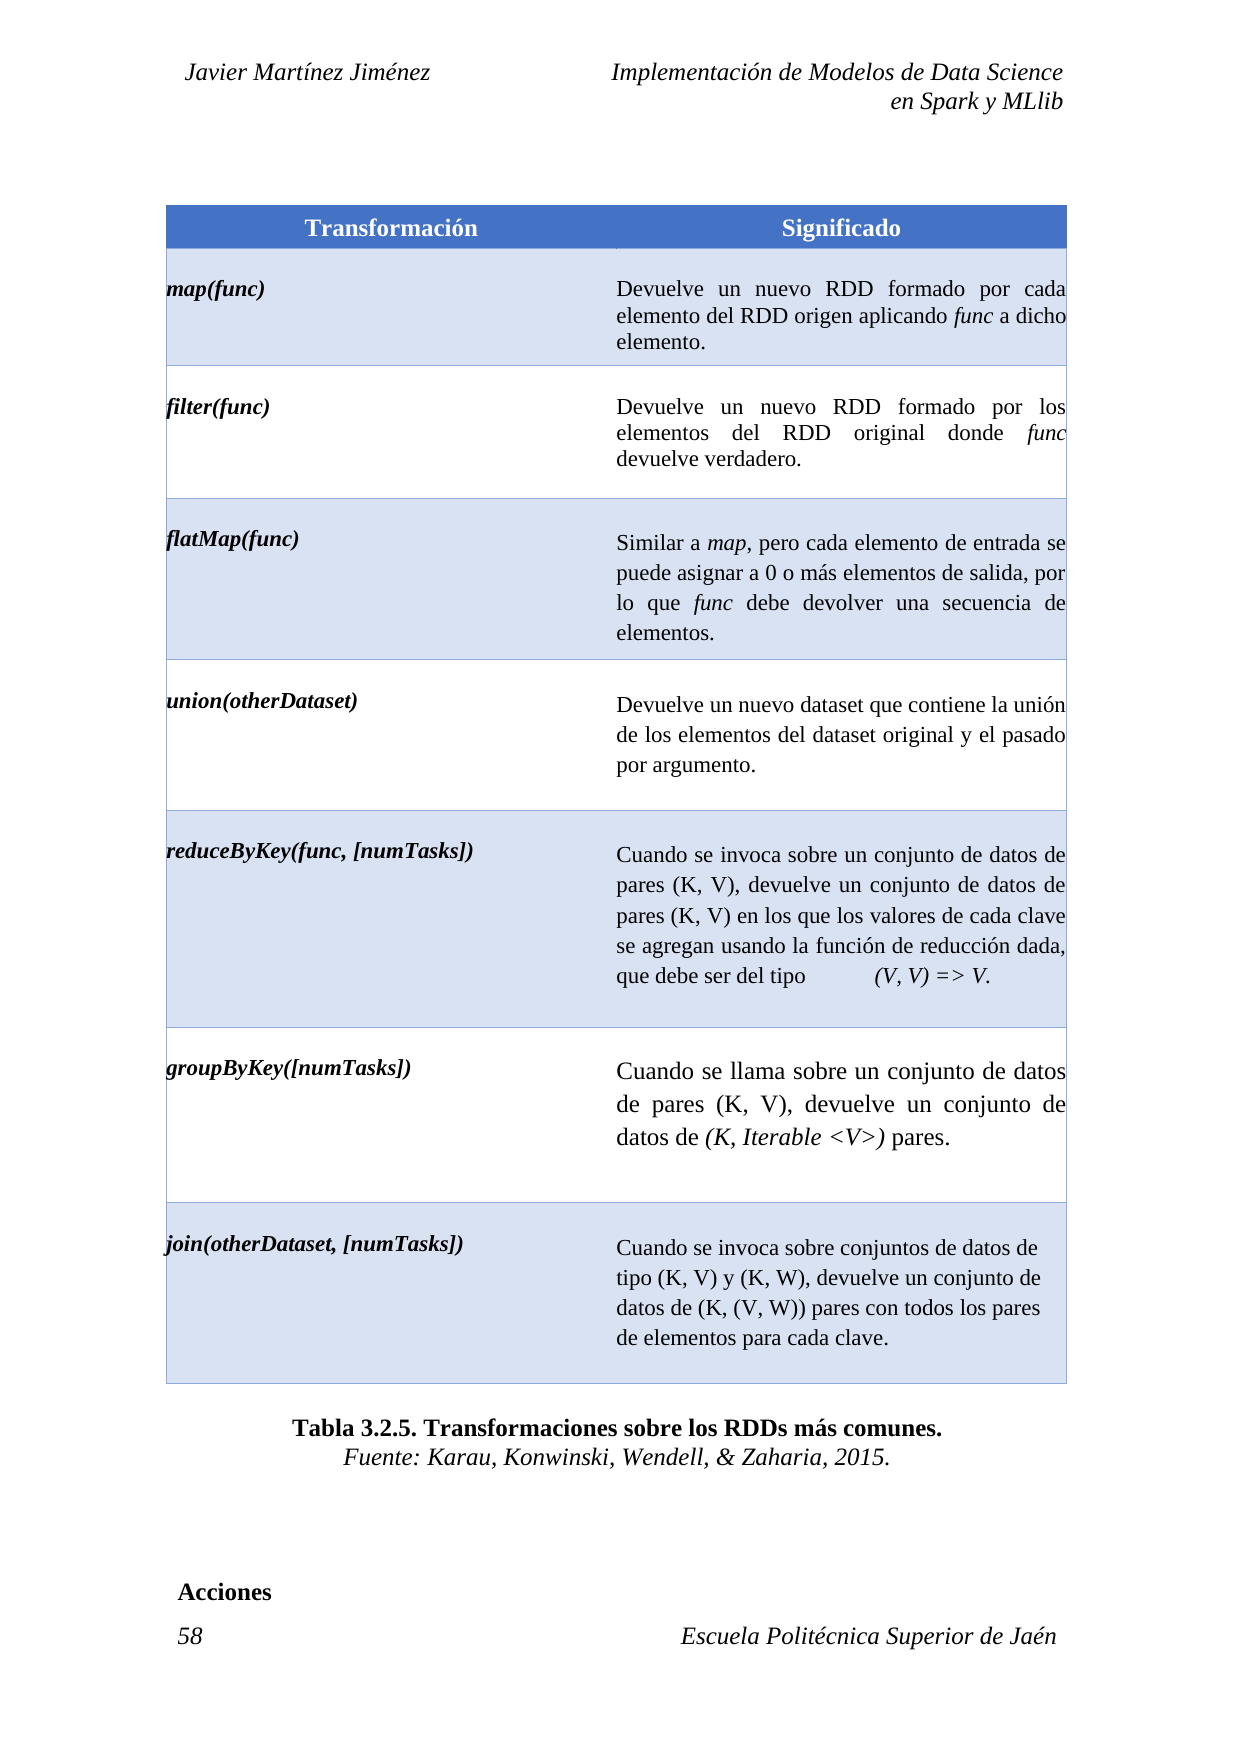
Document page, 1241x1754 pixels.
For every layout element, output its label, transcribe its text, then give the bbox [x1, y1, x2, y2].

text Acciones [177, 1577, 1063, 1606]
table_cell union(otherDataset) [167, 660, 616, 810]
table_cell Devuelve un nuevo RDD formado por los elementos del RDD original donde func devuelve verdadero. [616, 366, 1066, 497]
table_cell Cuando se invoca sobre un conjunto de datos de pares (K, V), devuelve un conjunto de datos de pares (K, V) en los que los valores de cada clave se agregan usando la función de reducción dada, que debe ser del tipo (V, V) => V. [616, 811, 1066, 1027]
table_cell Cuando se llama sobre un conjunto de datos de pares (K, V), devuelve un conjunto de datos de (K, Iterable <V>) pares. [616, 1028, 1066, 1202]
table_cell map(func) [167, 249, 616, 365]
table_header Significado [617, 206, 1066, 248]
table_cell groupByKey([numTasks]) [167, 1028, 616, 1202]
table_cell filter(func) [167, 366, 616, 497]
table_cell Cuando se invoca sobre conjuntos de datos de tipo (K, V) y (K, W), devuelve un conjunto de datos de (K, (V, W)) pares con todos los pares de elementos para cada clave. [616, 1203, 1066, 1383]
table_cell Devuelve un nuevo RDD formado por cada elemento del RDD origen aplicando func a dicho elemento. [616, 249, 1066, 365]
table_cell Similar a map, pero cada elemento de entrada se puede asignar a 0 o más elementos de salida, por lo que func debe devolver una secuencia de elementos. [616, 499, 1066, 659]
table_header Transformación [167, 206, 616, 248]
table_cell reduceByKey(func, [numTasks]) [167, 811, 616, 1027]
table_cell join(otherDataset, [numTasks]) [167, 1203, 616, 1383]
table_cell flatMap(func) [167, 499, 616, 659]
table_cell Devuelve un nuevo dataset que contiene la unión de los elementos del dataset original y el pasado por argumento. [616, 660, 1066, 810]
